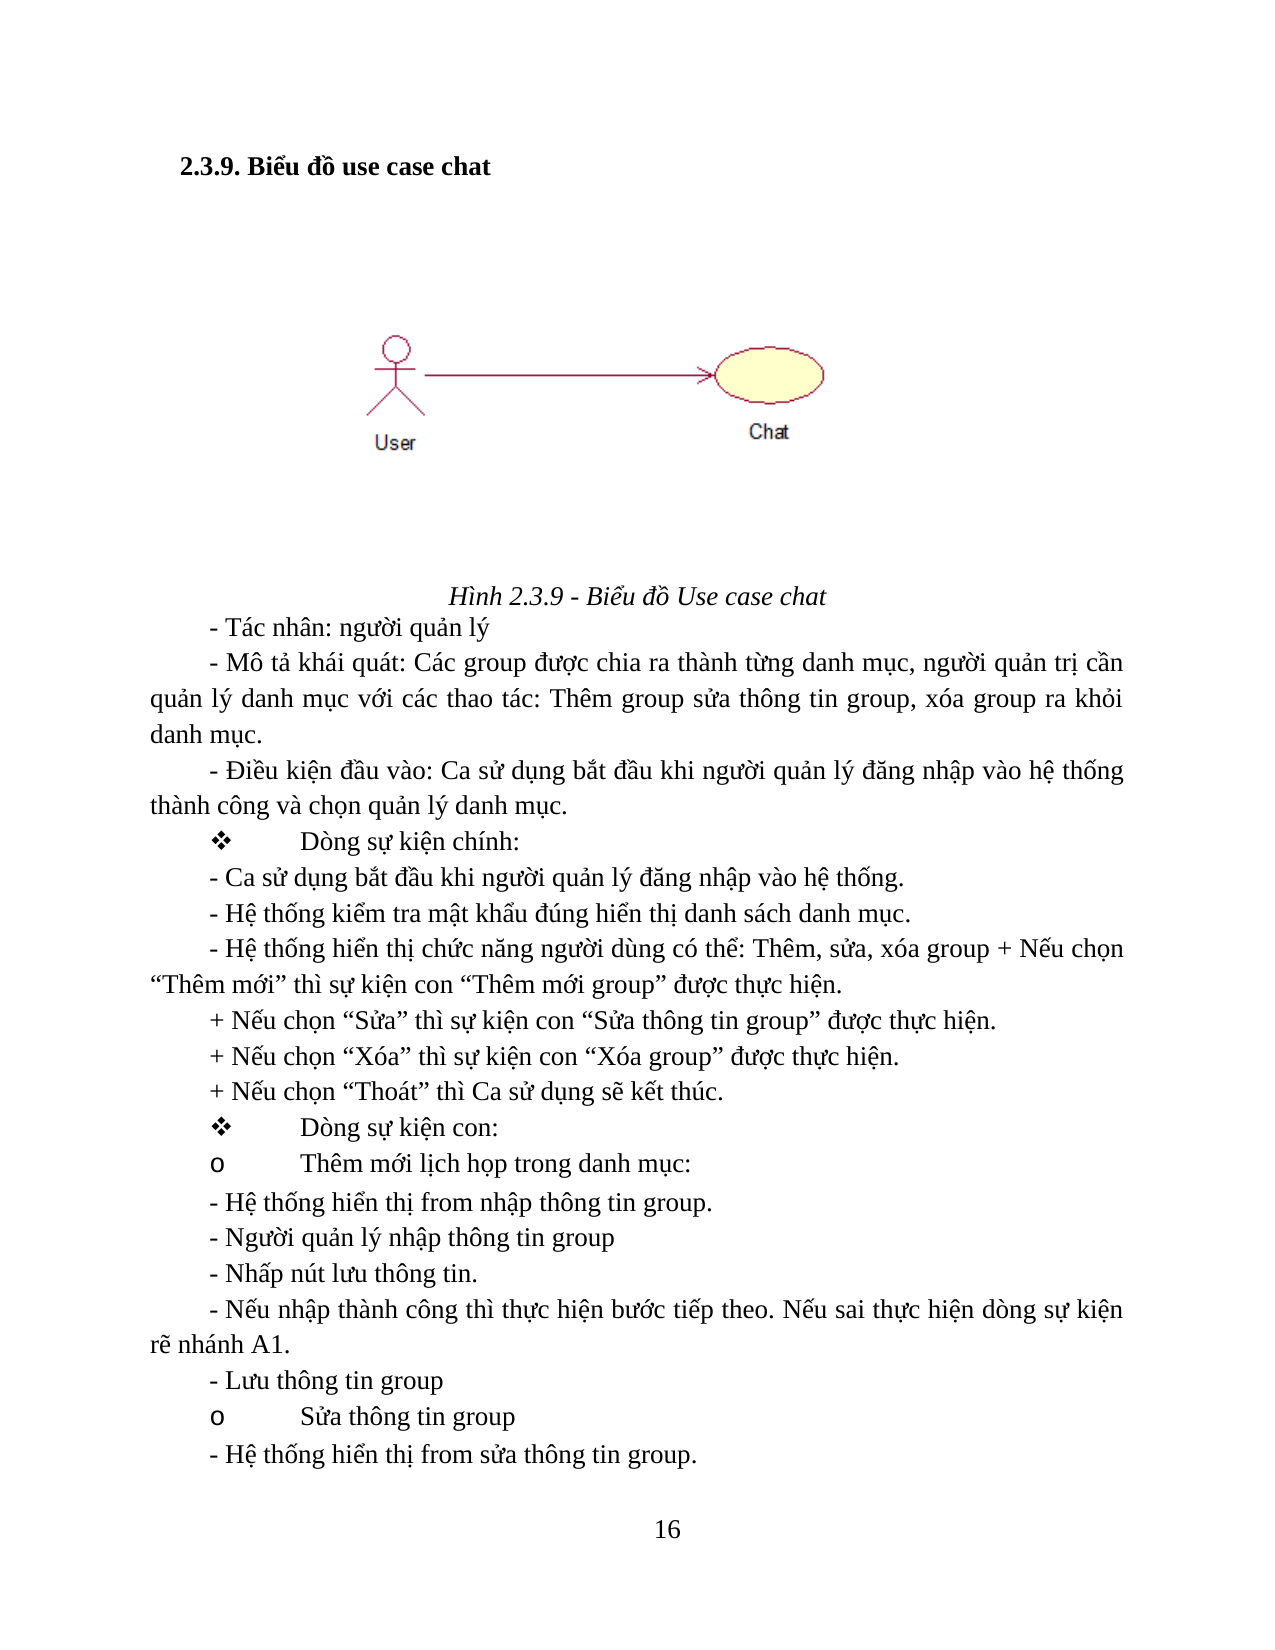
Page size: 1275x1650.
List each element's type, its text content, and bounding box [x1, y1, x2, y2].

list Sửa thông tin group [150, 1400, 1125, 1433]
list Ca sử dụng bắt đầu khi người quản lý đăng nhập vào hệ thống. [150, 861, 1125, 892]
list Lưu thông tin group [150, 1364, 1125, 1395]
list + Nếu chọn “Xóa” thì sự kiện con “Xóa group” được thực hiện. [150, 1040, 1125, 1071]
list Hệ thống hiển thị from nhập thông tin group. [150, 1186, 1125, 1217]
text Hình 2.3.9 - Biểu đồ Use case chat [150, 580, 1125, 611]
list + Nếu chọn “Thoát” thì Ca sử dụng sẽ kết thúc. [150, 1076, 1125, 1107]
list Nếu nhập thành công thì thực hiện bước tiếp theo. Nếu sai thực hiện dòng sự kiện rẽ nhánh A1. [150, 1293, 1125, 1360]
list Người quản lý nhập thông tin group [150, 1221, 1125, 1252]
list - Tác nhân: người quản lý [150, 611, 1125, 642]
list Thêm mới lịch họp trong danh mục: [150, 1147, 1125, 1181]
list - Điều kiện đầu vào: Ca sử dụng bắt đầu khi người quản lý đăng nhập vào hệ thống thành công và chọn quản lý danh mục. [150, 754, 1125, 821]
list Hệ thống hiển thị chức năng người dùng có thể: Thêm, sửa, xóa group + Nếu chọn “Thêm mới” thì sự kiện con “Thêm mới group” được thực hiện. [150, 933, 1125, 999]
list + Nếu chọn “Sửa” thì sự kiện con “Sửa thông tin group” được thực hiện. [150, 1004, 1125, 1035]
picture [209, 202, 984, 576]
list - Mô tả khái quát: Các group được chia ra thành từng danh mục, người quản trị cần quản lý danh mục với các thao tác: Thêm group sửa thông tin group, xóa group ra khỏi danh mục. [150, 647, 1125, 749]
list Dòng sự kiện chính: [150, 825, 1125, 856]
list Hệ thống kiểm tra mật khẩu đúng hiển thị danh sách danh mục. [150, 897, 1125, 928]
subtitle 2.3.9. Biểu đồ use case chat [179, 150, 1125, 181]
list Dòng sự kiện con: [150, 1111, 1125, 1142]
list Hệ thống hiển thị from sửa thông tin group. [150, 1438, 1125, 1469]
list Nhấp nút lưu thông tin. [150, 1257, 1125, 1288]
